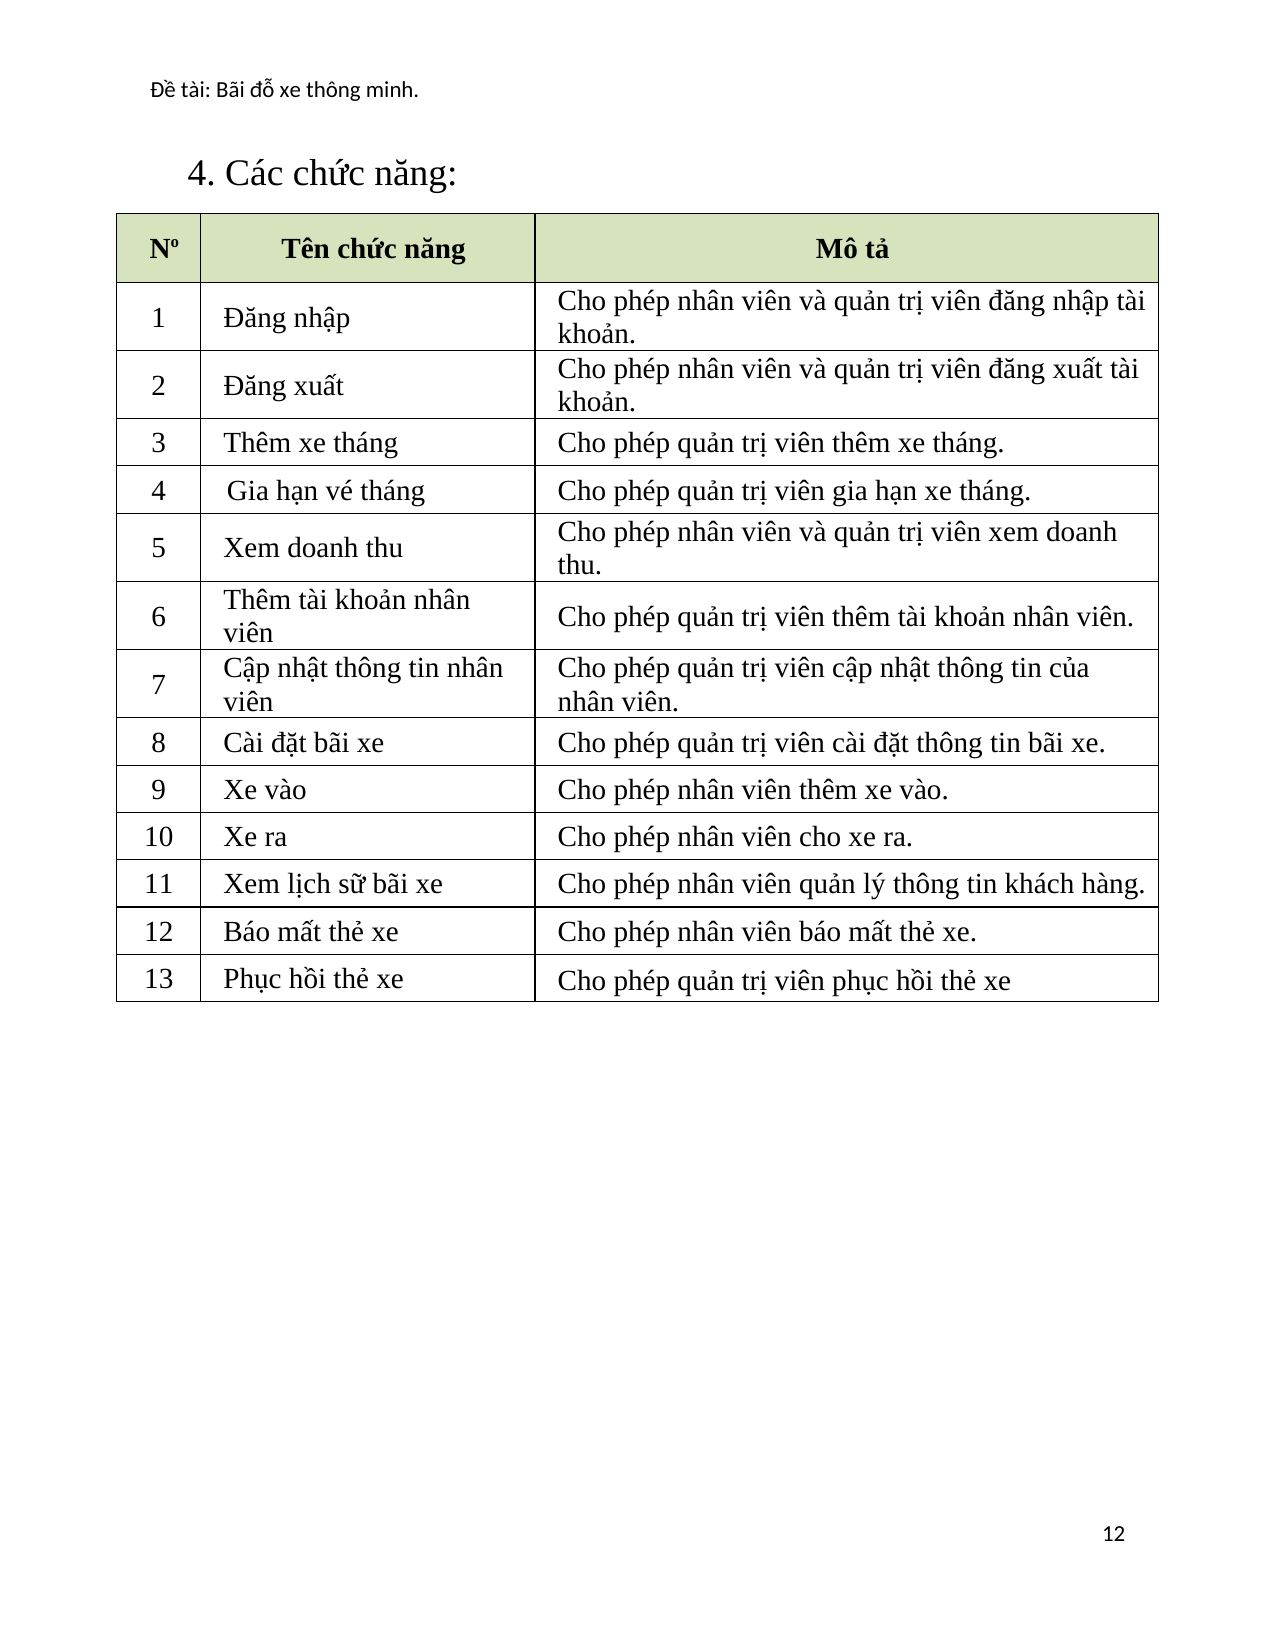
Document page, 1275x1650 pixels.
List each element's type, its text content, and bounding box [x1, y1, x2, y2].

table_header Tên chức năng [201, 214, 534, 282]
table_cell Cho phép quản trị viên cập nhật thông tin của nhân viên. [536, 650, 1158, 717]
table_cell Thêm tài khoản nhân viên [201, 582, 534, 649]
table_cell Cho phép quản trị viên phục hồi thẻ xe [536, 955, 1158, 1001]
table_cell Xem doanh thu [201, 514, 534, 581]
table_cell 13 [117, 955, 200, 1001]
table_cell Cho phép nhân viên và quản trị viên đăng nhập tài khoản. [536, 283, 1158, 350]
table_cell 6 [117, 582, 200, 649]
table_cell Xe vào [201, 766, 534, 812]
table_header No [117, 214, 200, 282]
table_cell Cho phép nhân viên và quản trị viên xem doanh thu. [536, 514, 1158, 581]
list Các chức năng: [187, 150, 1125, 193]
table_cell 9 [117, 766, 200, 812]
table_cell Cho phép quản trị viên thêm tài khoản nhân viên. [536, 582, 1158, 649]
table_cell Báo mất thẻ xe [201, 908, 534, 954]
table_cell Xe ra [201, 813, 534, 859]
table_cell Cài đặt bãi xe [201, 718, 534, 764]
table_header Mô tả [536, 214, 1158, 282]
table_cell Cập nhật thông tin nhân viên [201, 650, 534, 717]
table_cell Gia hạn vé tháng [201, 466, 534, 513]
table_cell Cho phép nhân viên quản lý thông tin khách hàng. [536, 860, 1158, 906]
table_cell Cho phép quản trị viên thêm xe tháng. [536, 419, 1158, 465]
table_cell Cho phép nhân viên báo mất thẻ xe. [536, 908, 1158, 954]
table_cell 12 [117, 908, 200, 954]
table_cell 11 [117, 860, 200, 906]
table_cell Cho phép nhân viên thêm xe vào. [536, 766, 1158, 812]
table_cell Cho phép quản trị viên gia hạn xe tháng. [536, 466, 1158, 513]
table_cell 8 [117, 718, 200, 764]
table_cell 10 [117, 813, 200, 859]
table_cell 3 [117, 419, 200, 465]
table_cell Cho phép nhân viên và quản trị viên đăng xuất tài khoản. [536, 351, 1158, 418]
table_cell Thêm xe tháng [201, 419, 534, 465]
table_cell 2 [117, 351, 200, 418]
table_cell 4 [117, 466, 200, 513]
table_cell Xem lịch sữ bãi xe [201, 860, 534, 906]
table_cell Phục hồi thẻ xe [201, 955, 534, 1001]
table_cell Cho phép quản trị viên cài đặt thông tin bãi xe. [536, 718, 1158, 764]
table_cell Đăng nhập [201, 283, 534, 350]
table_cell Cho phép nhân viên cho xe ra. [536, 813, 1158, 859]
table_cell 5 [117, 514, 200, 581]
table_cell 7 [117, 650, 200, 717]
table_cell Đăng xuất [201, 351, 534, 418]
table_cell 1 [117, 283, 200, 350]
